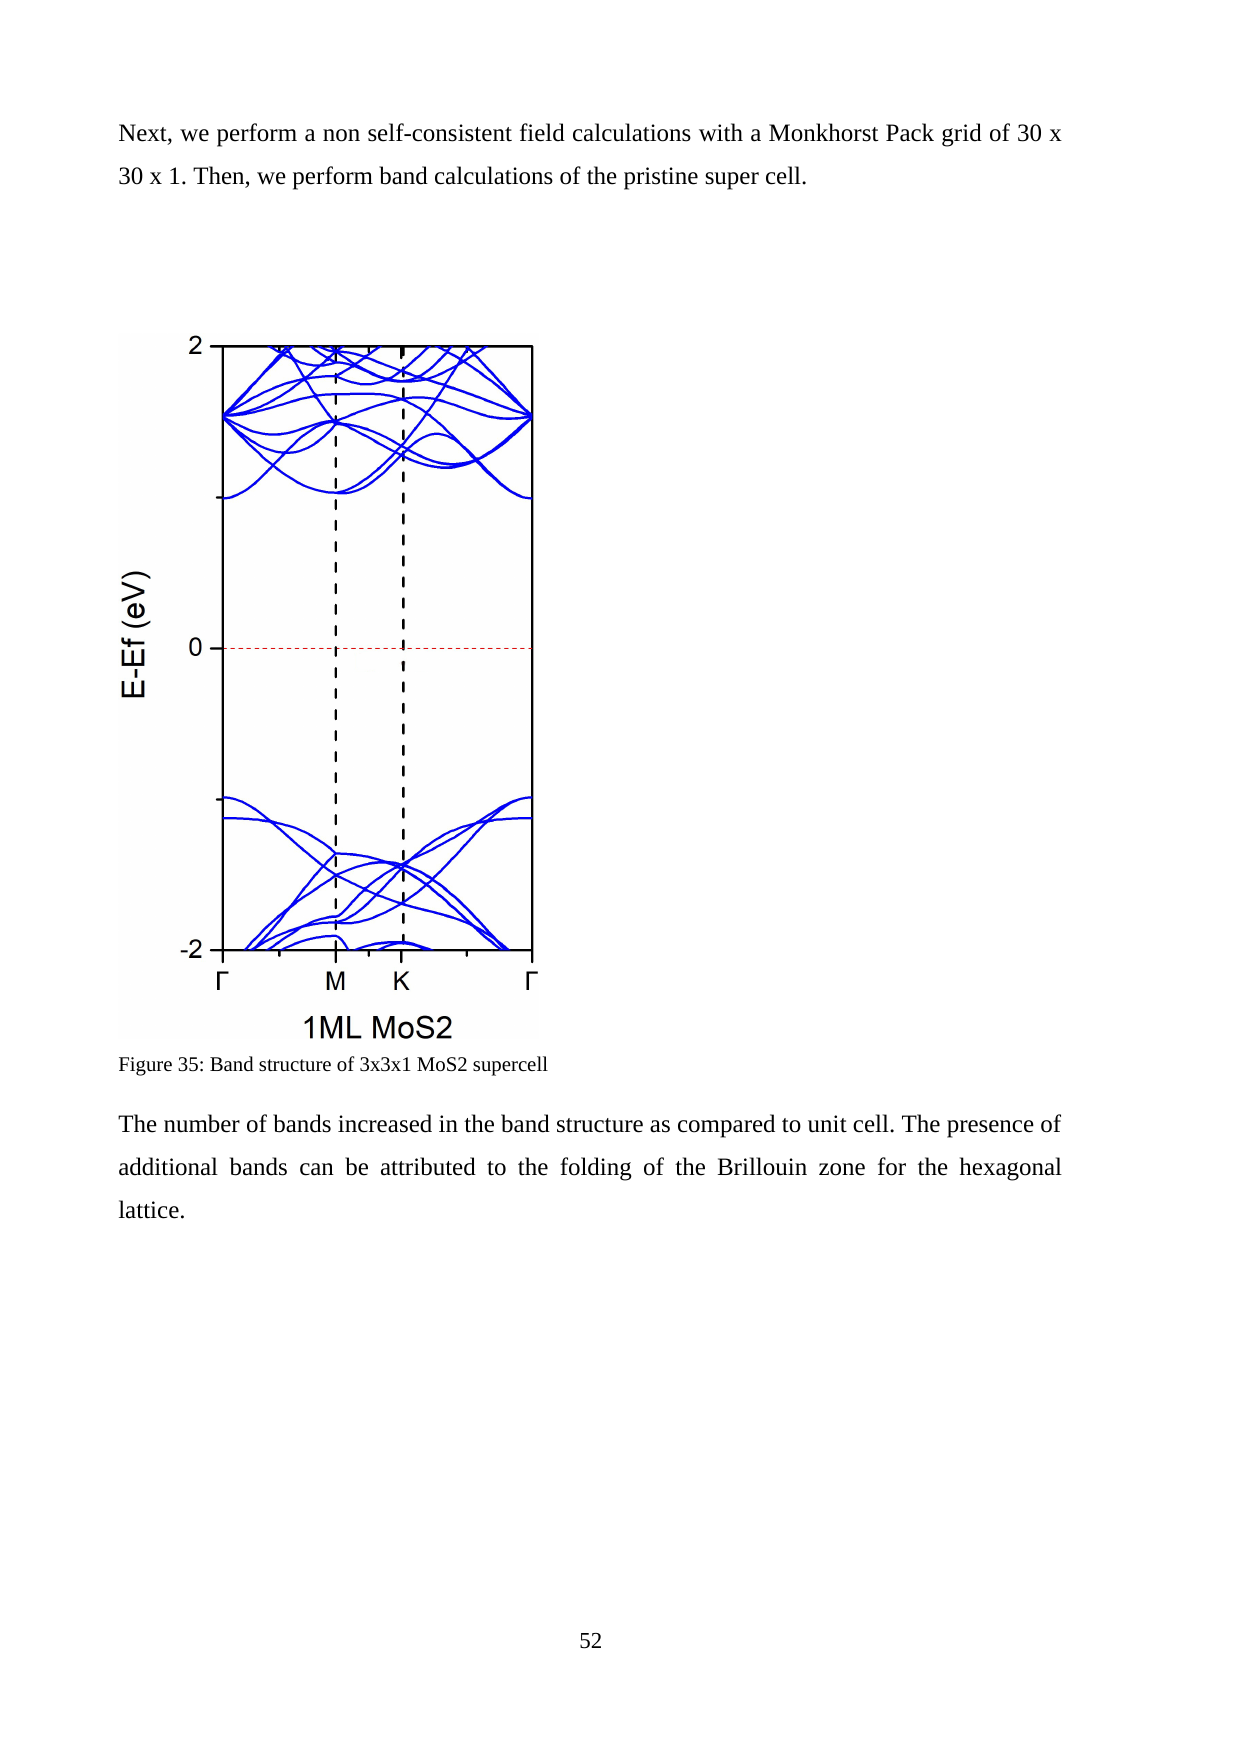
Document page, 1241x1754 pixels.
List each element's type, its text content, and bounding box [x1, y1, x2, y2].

text Next, we perform a non self-consistent field calculations with a Monkhorst Pack grid of 30 x 30 x 1. Then, we perform band calculations of the pristine super cell. [118, 118, 1063, 190]
text The number of bands increased in the band structure as compared to unit cell. The presence of additional bands can be attributed to the folding of the Brillouin zone for the hexagonal lattice. [118, 1109, 1063, 1224]
picture [118, 333, 539, 1039]
